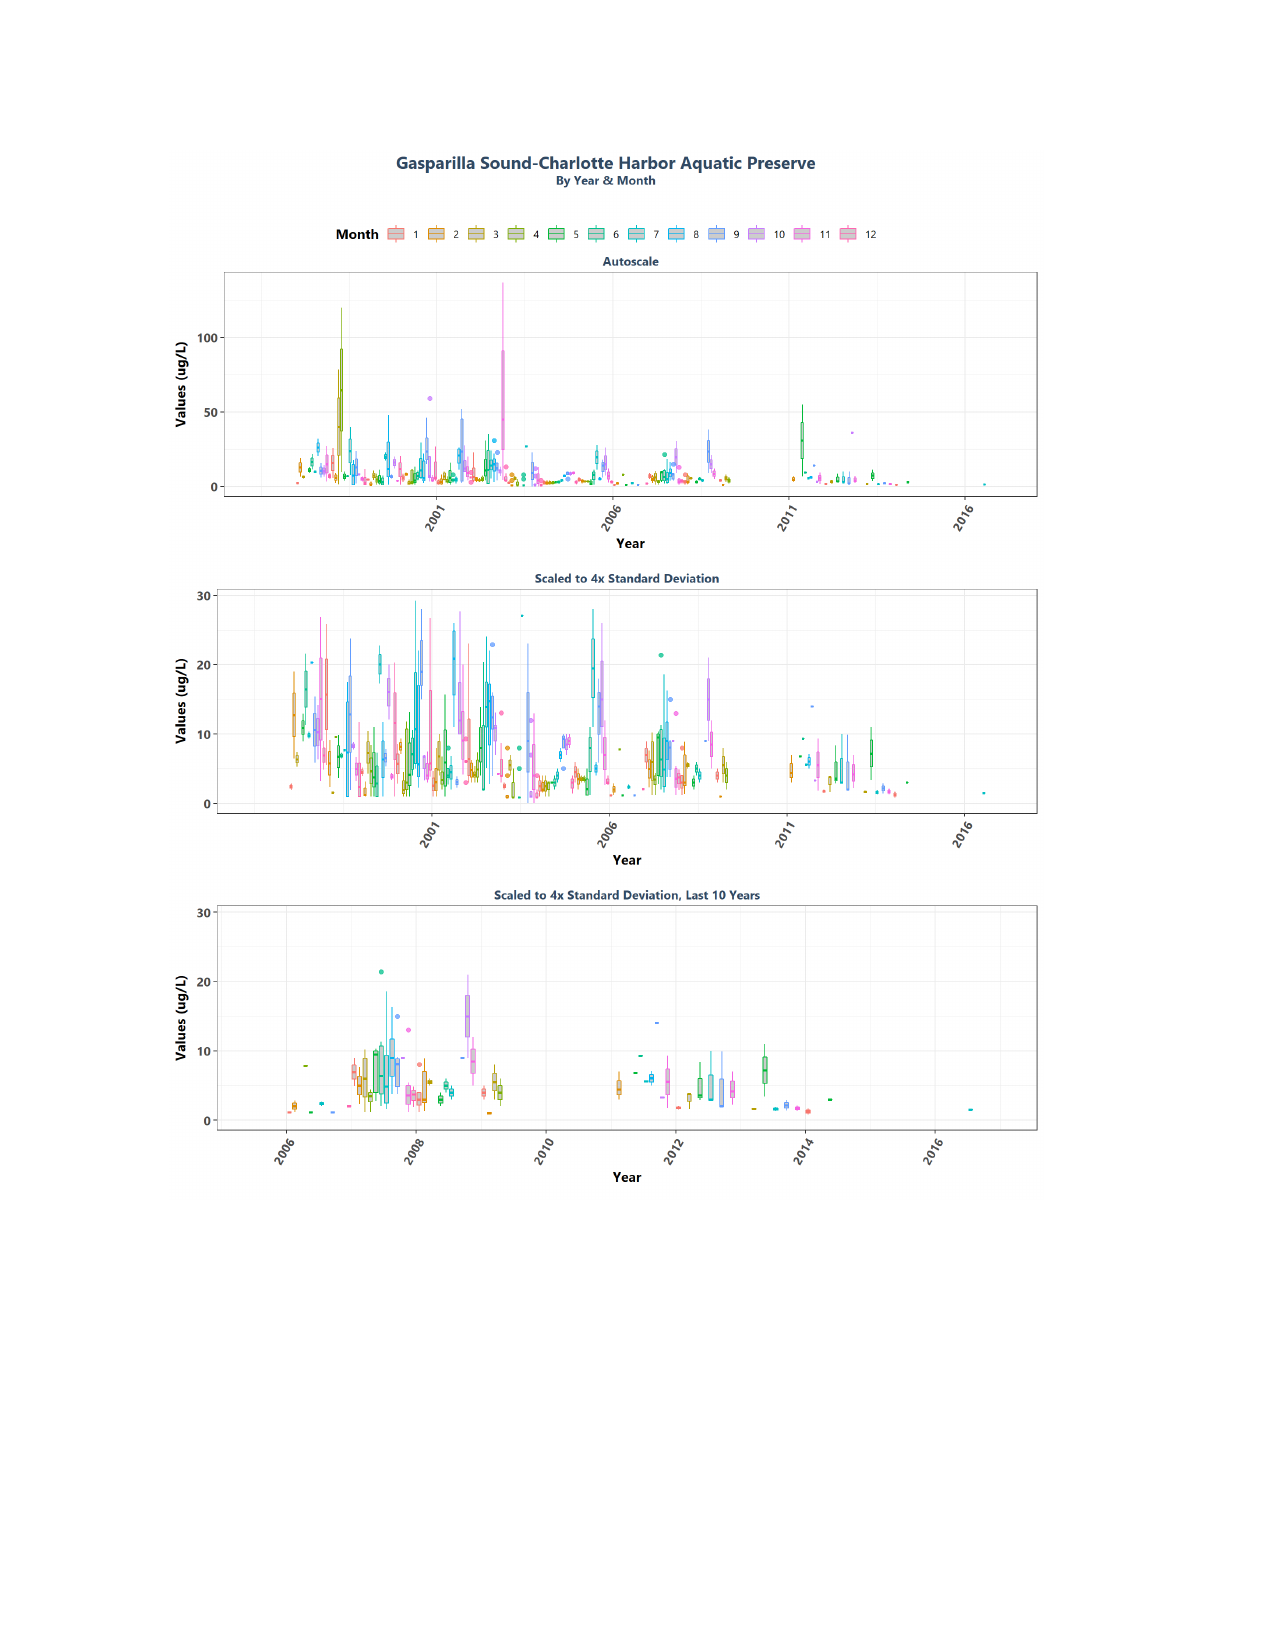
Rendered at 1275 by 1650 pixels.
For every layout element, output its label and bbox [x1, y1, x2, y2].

picture [168, 150, 1044, 1200]
